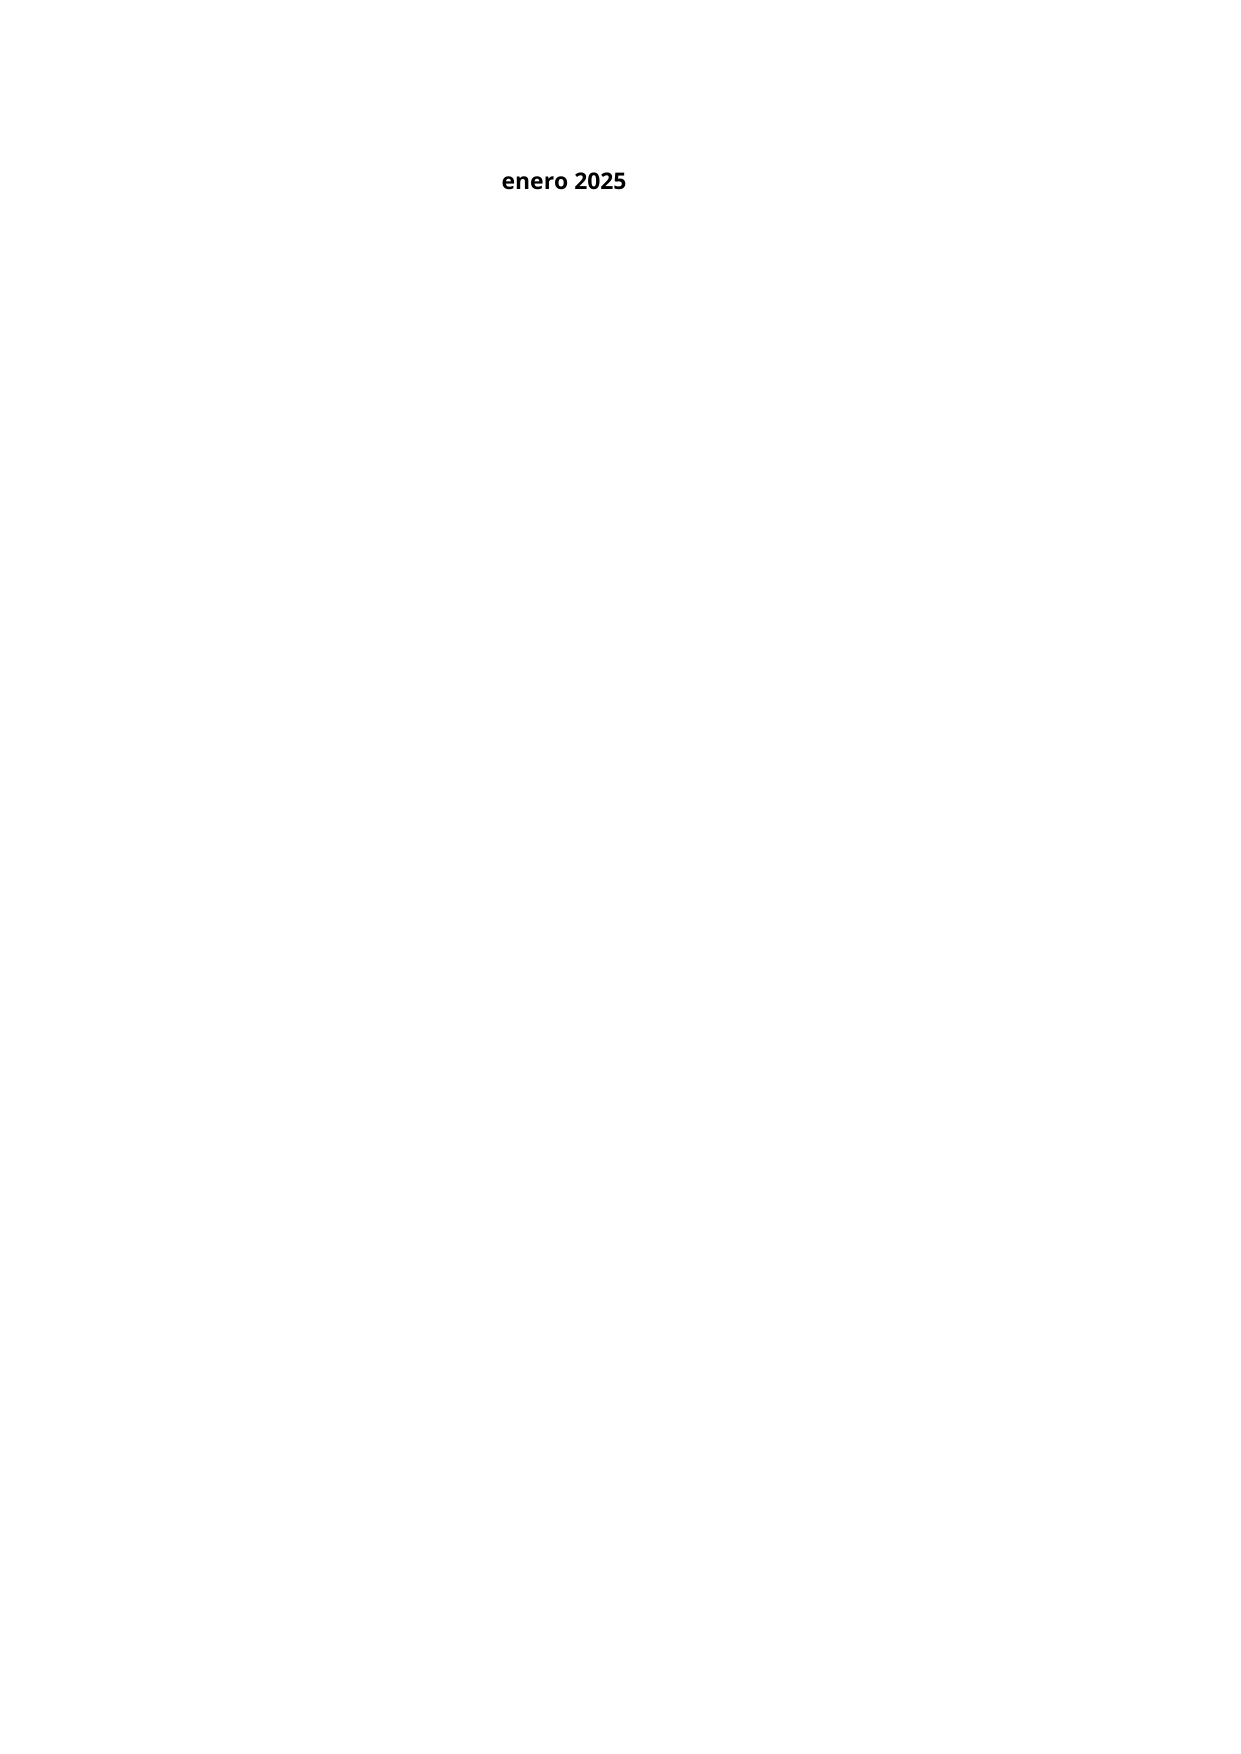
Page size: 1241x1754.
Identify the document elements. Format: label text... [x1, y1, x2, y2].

text enero 2025 [71, 165, 1057, 196]
